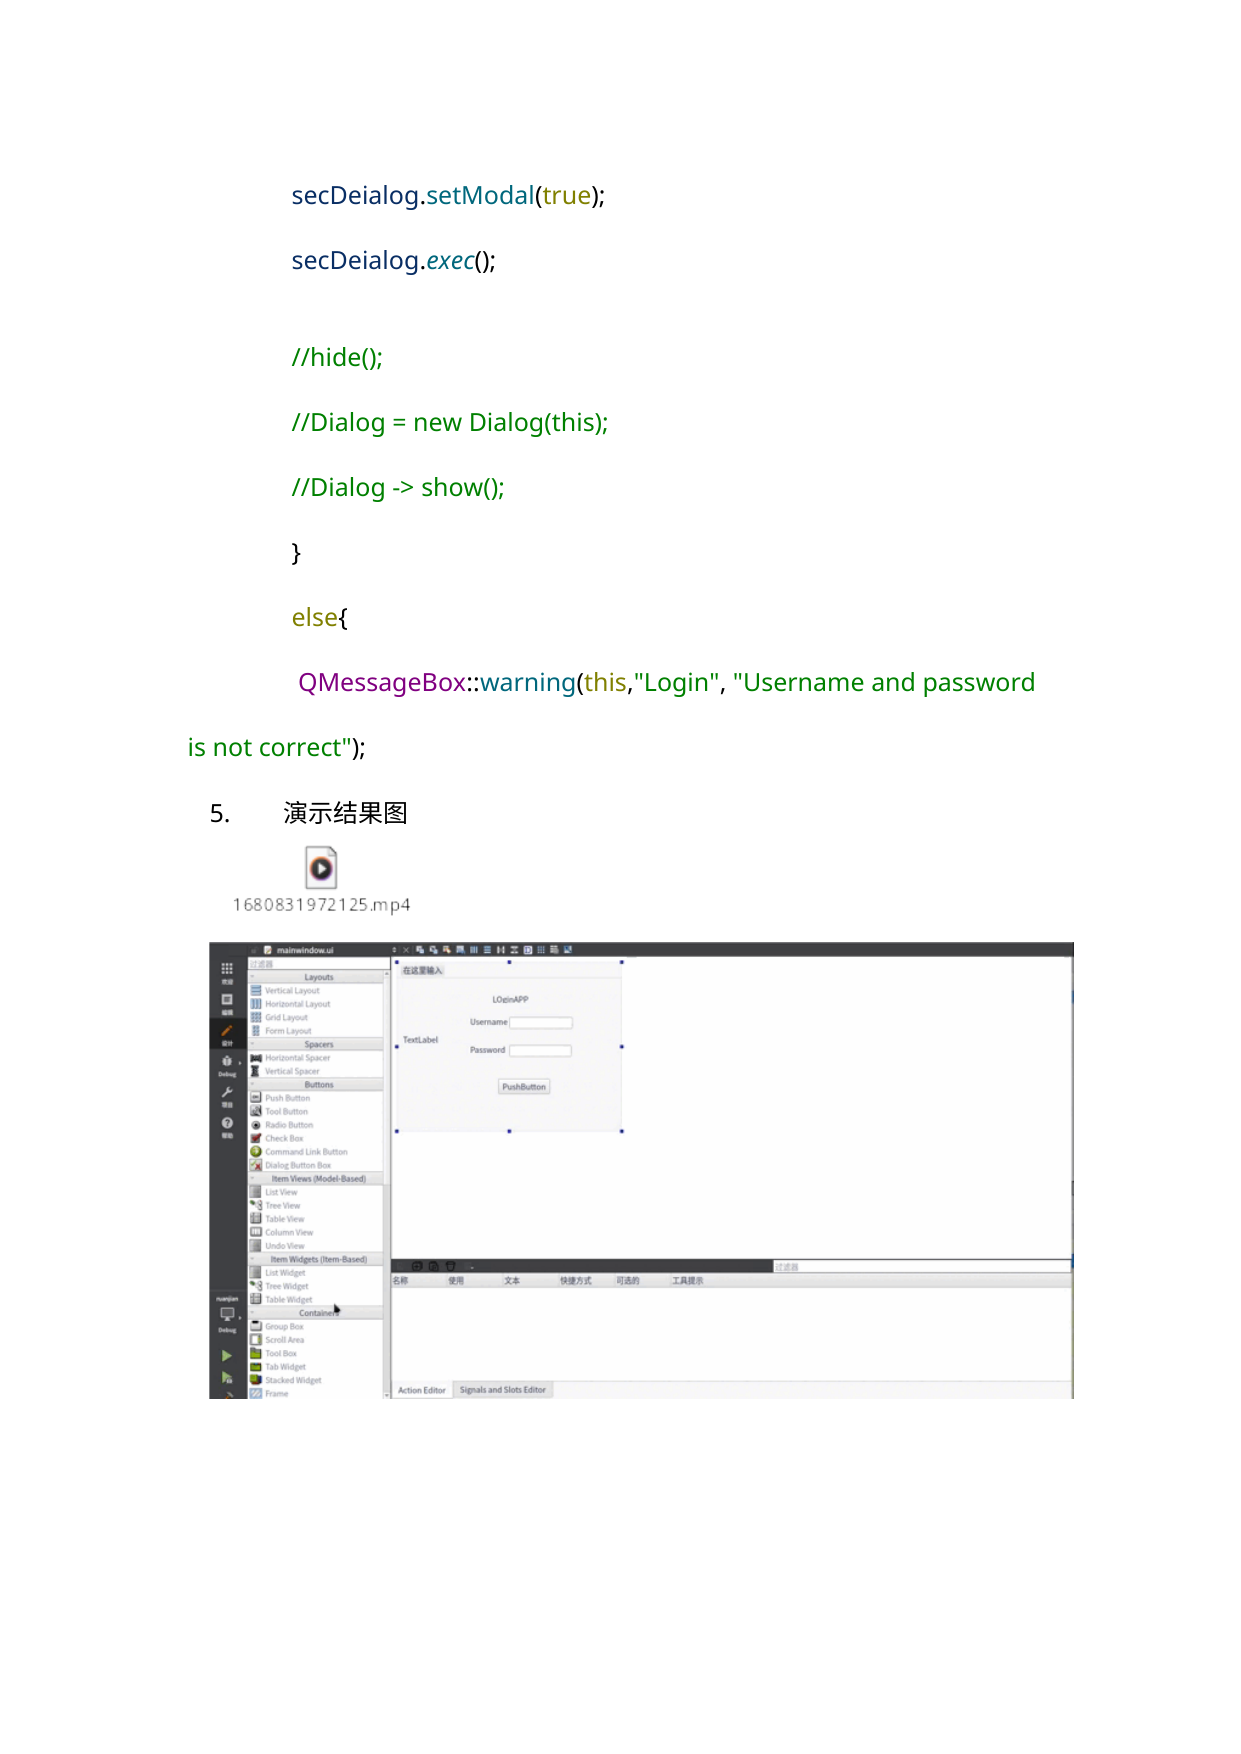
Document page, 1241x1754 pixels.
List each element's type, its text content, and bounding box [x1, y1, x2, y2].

list 演示结果图 [209, 779, 1053, 844]
text //Dialog = new Dialog(this); [187, 389, 1053, 454]
picture [209, 942, 1074, 1399]
text //hide(); [187, 324, 1053, 389]
text QMessageBox::warning(this,"Login", "Username and password is not correct"); [187, 649, 1053, 779]
text secDeialog.exec(); [187, 227, 1053, 292]
text secDeialog.setModal(true); [187, 162, 1053, 227]
text } [187, 519, 1053, 584]
text else{ [187, 584, 1053, 649]
text //Dialog -> show(); [187, 454, 1053, 519]
